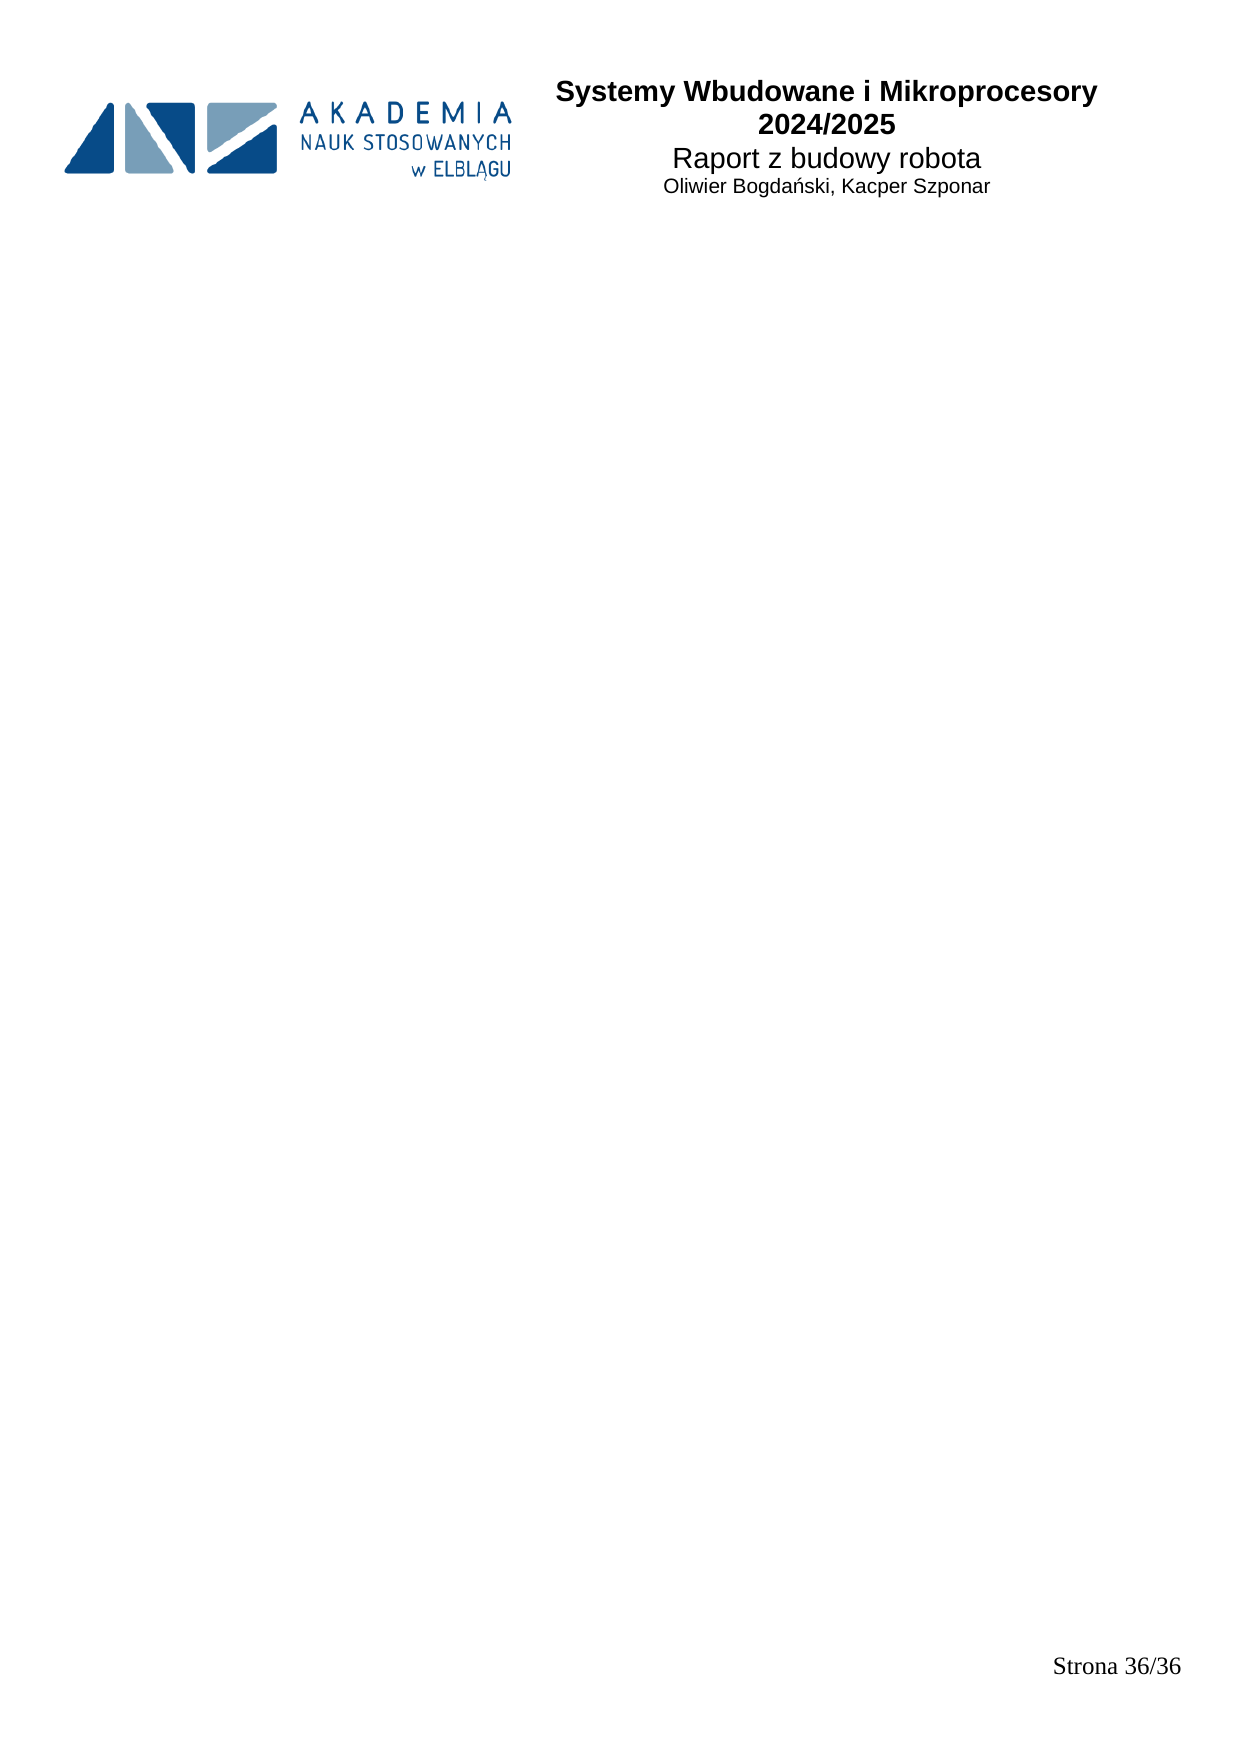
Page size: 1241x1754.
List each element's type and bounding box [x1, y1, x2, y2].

picture [63, 100, 515, 181]
